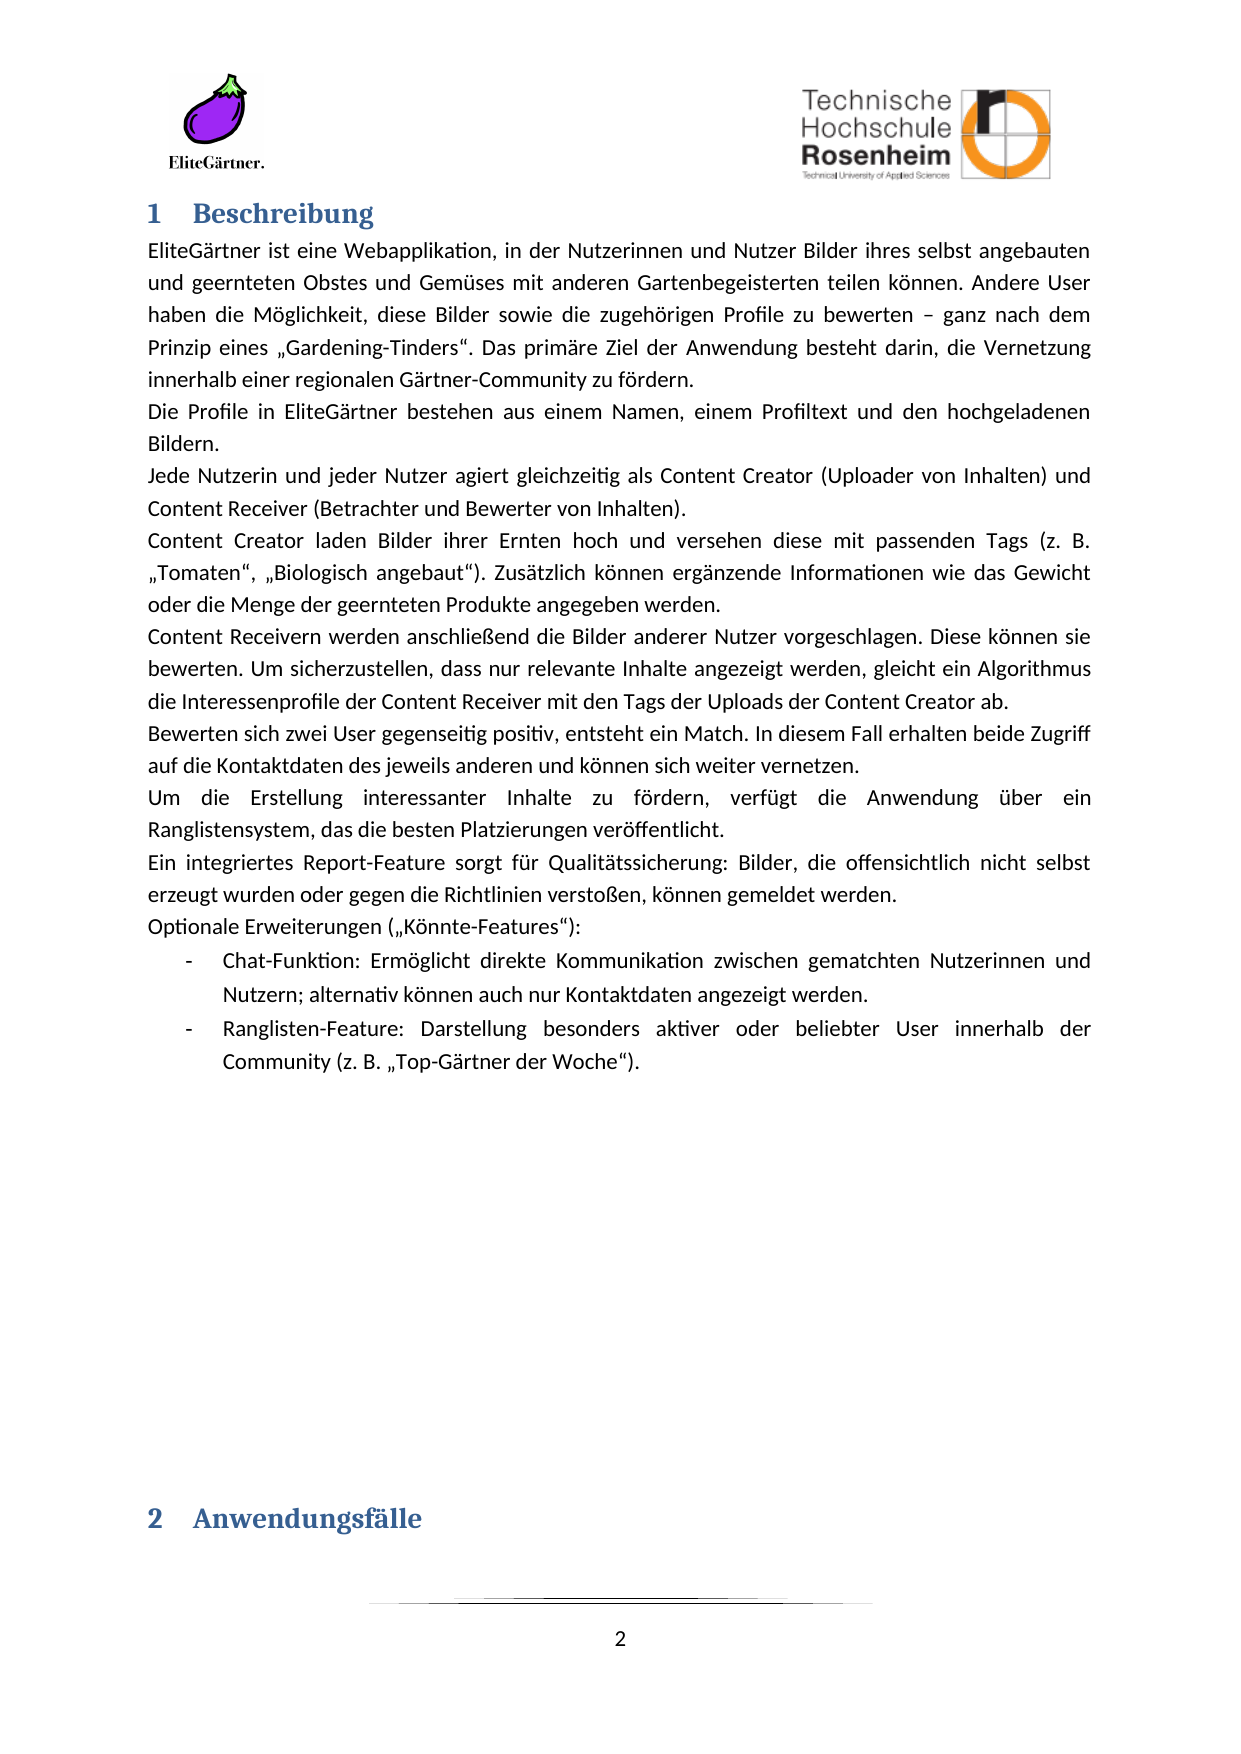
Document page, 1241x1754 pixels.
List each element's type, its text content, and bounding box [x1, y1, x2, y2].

text Die Profile in EliteGärtner bestehen aus einem Namen, einem Profiltext und den hochgeladenen Bildern. [148, 397, 1093, 457]
text Um die Erstellung interessanter Inhalte zu fördern, verfügt die Anwendung über ein Ranglistensystem, das die besten Platzierungen veröffentlicht. [148, 783, 1093, 843]
text Jede Nutzerin und jeder Nutzer agiert gleichzeitig als Content Creator (Uploader von Inhalten) und Content Receiver (Betrachter und Bewerter von Inhalten). [148, 461, 1093, 522]
text Ein integriertes Report-Feature sorgt für Qualitätssicherung: Bilder, die offensichtlich nicht selbst erzeugt wurden oder gegen die Richtlinien verstoßen, können gemeldet werden. [148, 848, 1093, 908]
text Content Receivern werden anschließend die Bilder anderer Nutzer vorgeschlagen. Diese können sie bewerten. Um sicherzustellen, dass nur relevante Inhalte angezeigt werden, gleicht ein Algorithmus die Interessenprofile der Content Receiver mit den Tags der Uploads der Content Creator ab. [148, 622, 1093, 715]
text Optionale Erweiterungen („Könnte-Features“): [148, 912, 1093, 940]
text EliteGärtner ist eine Webapplikation, in der Nutzerinnen und Nutzer Bilder ihres selbst angebauten und geernteten Obstes und Gemüses mit anderen Gartenbegeisterten teilen können. Andere User haben die Möglichkeit, diese Bilder sowie die zugehörigen Profile zu bewerten – ganz nach dem Prinzip eines „Gardening-Tinders“. Das primäre Ziel der Anwendung besteht darin, die Vernetzung innerhalb einer regionalen Gärtner-Community zu fördern. [148, 236, 1093, 393]
list Ranglisten-Feature: Darstellung besonders aktiver oder beliebter User innerhalb der Community (z. B. „Top-Gärtner der Woche“). [185, 1012, 1093, 1075]
text Bewerten sich zwei User gegenseitig positiv, entsteht ein Match. In diesem Fall erhalten beide Zugriff auf die Kontaktdaten des jeweils anderen und können sich weiter vernetzen. [148, 719, 1093, 779]
text Content Creator laden Bilder ihrer Ernten hoch und versehen diese mit passenden Tags (z. B. „Tomaten“, „Biologisch angebaut“). Zusätzlich können ergänzende Informationen wie das Gewicht oder die Menge der geernteten Produkte angegeben werden. [148, 526, 1093, 618]
picture [168, 73, 265, 169]
subtitle Beschreibung [148, 198, 1093, 231]
list Chat-Funktion: Ermöglicht direkte Kommunikation zwischen gematchten Nutzerinnen und Nutzern; alternativ können auch nur Kontaktdaten angezeigt werden. [185, 944, 1093, 1008]
subtitle Anwendungsfälle [148, 1502, 1093, 1535]
